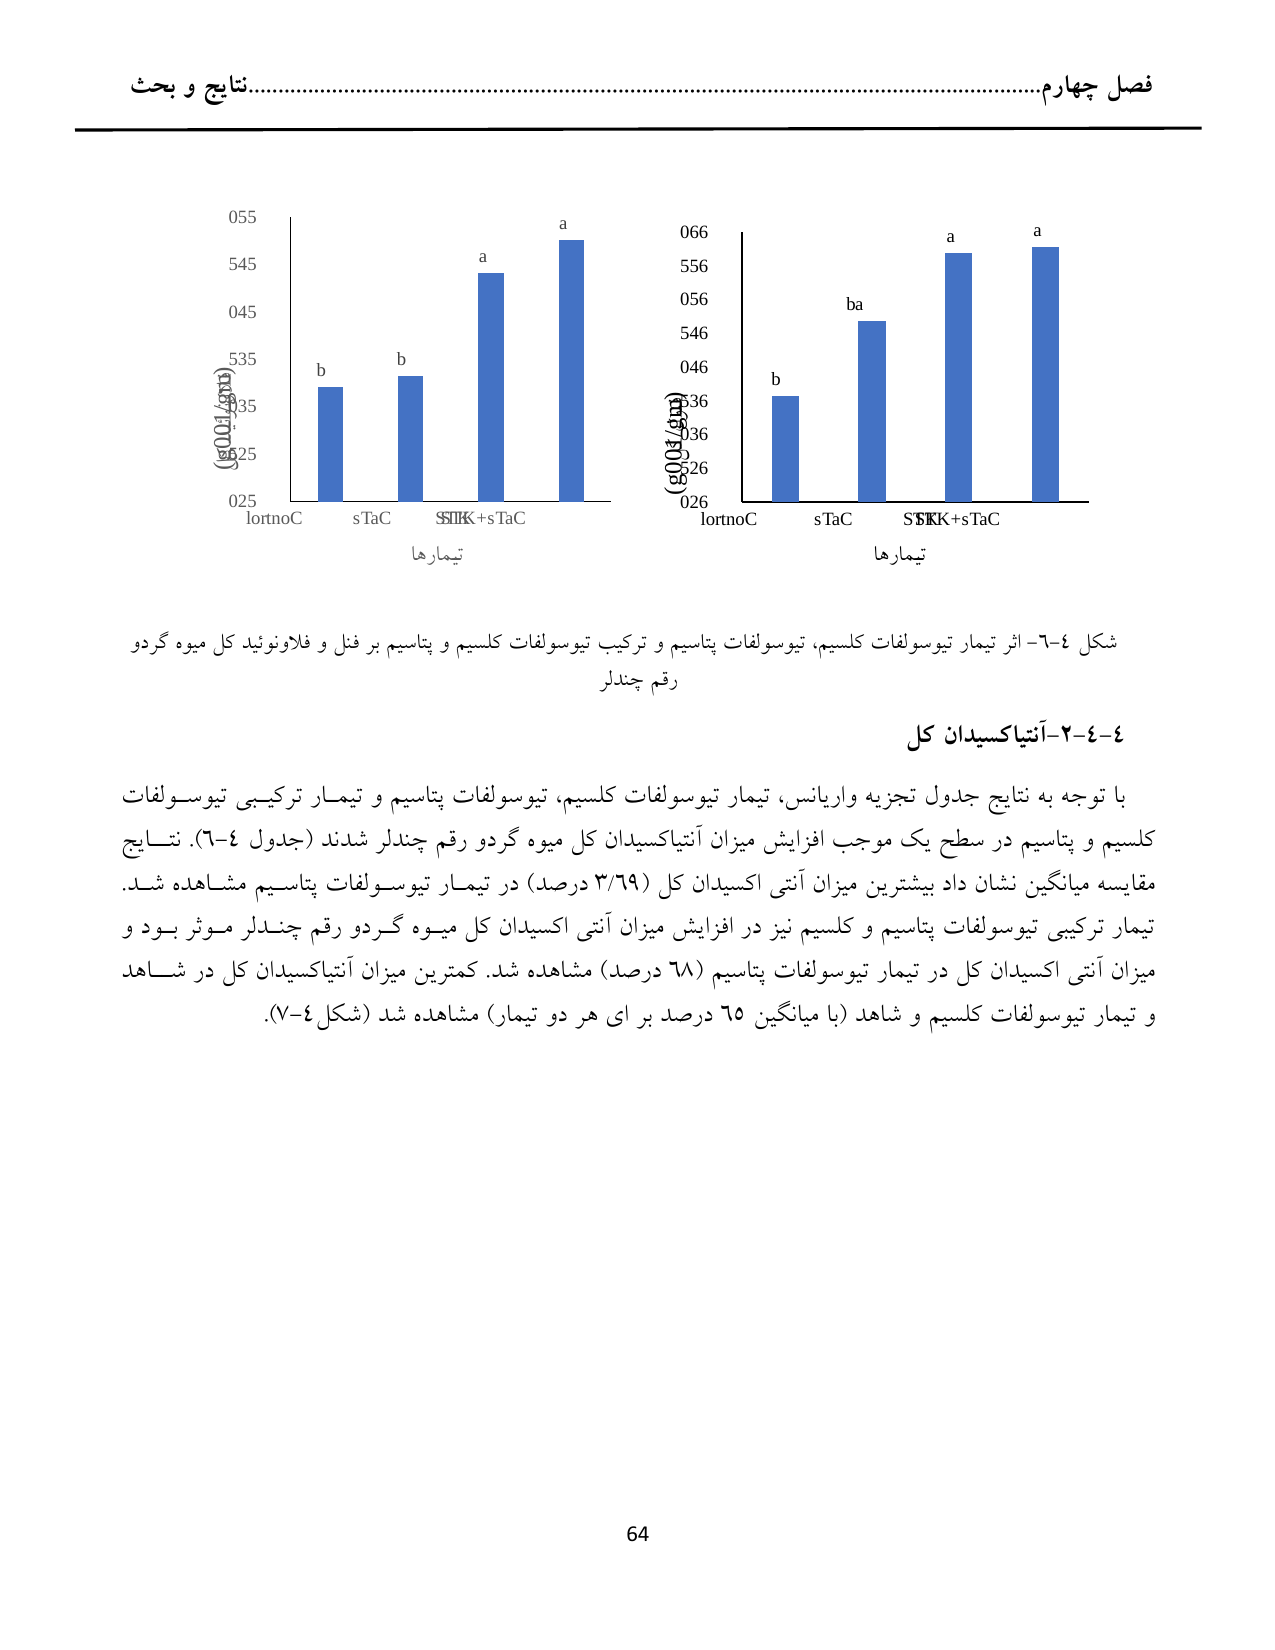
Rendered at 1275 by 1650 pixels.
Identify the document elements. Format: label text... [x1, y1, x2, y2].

text با توجه به نتایج جدول تجزیه واریانس، تیمار تیوسولفات کلسیم، تیوسولفات پتاسیم و تیمار ترکیبی تیوسولفات کلسیم و پتاسیم در سطح یک موجب افزایش میزان آنتیاکسیدان کل میوه گردو رقم چندلر شدند (جدول 4-6). نتایج مقایسه میانگین نشان داد بیشترین میزان آنتی اکسیدان کل (3/69 درصد) در تیمار تیوسولفات پتاسیم مشاهده شد. تیمار ترکیبی تیوسولفات پتاسیم و کلسیم نیز در افزایش میزان آنتی اکسیدان کل میوه گردو رقم چندلر موثر بود و میزان آنتی اکسیدان کل در تیمار تیوسولفات پتاسیم (68 درصد) مشاهده شد. کمترین میزان آنتیاکسیدان کل در شاهد و تیمار تیوسولفات کلسیم و شاهد (با میانگین 65 درصد بر ای هر دو تیمار) مشاهده شد (شکل4-7). [120, 785, 1155, 1033]
text 2-4-4-آنتیاکسیدان کل [120, 725, 1155, 754]
text شکل 4-6- اثر تیمار تیوسولفات کلسیم، تیوسولفات پتاسیم و ترکیب تیوسولفات کلسیم و پتاسیم بر فنل و فلاونوئید کل میوه گردو رقم چندلر [120, 633, 1155, 696]
